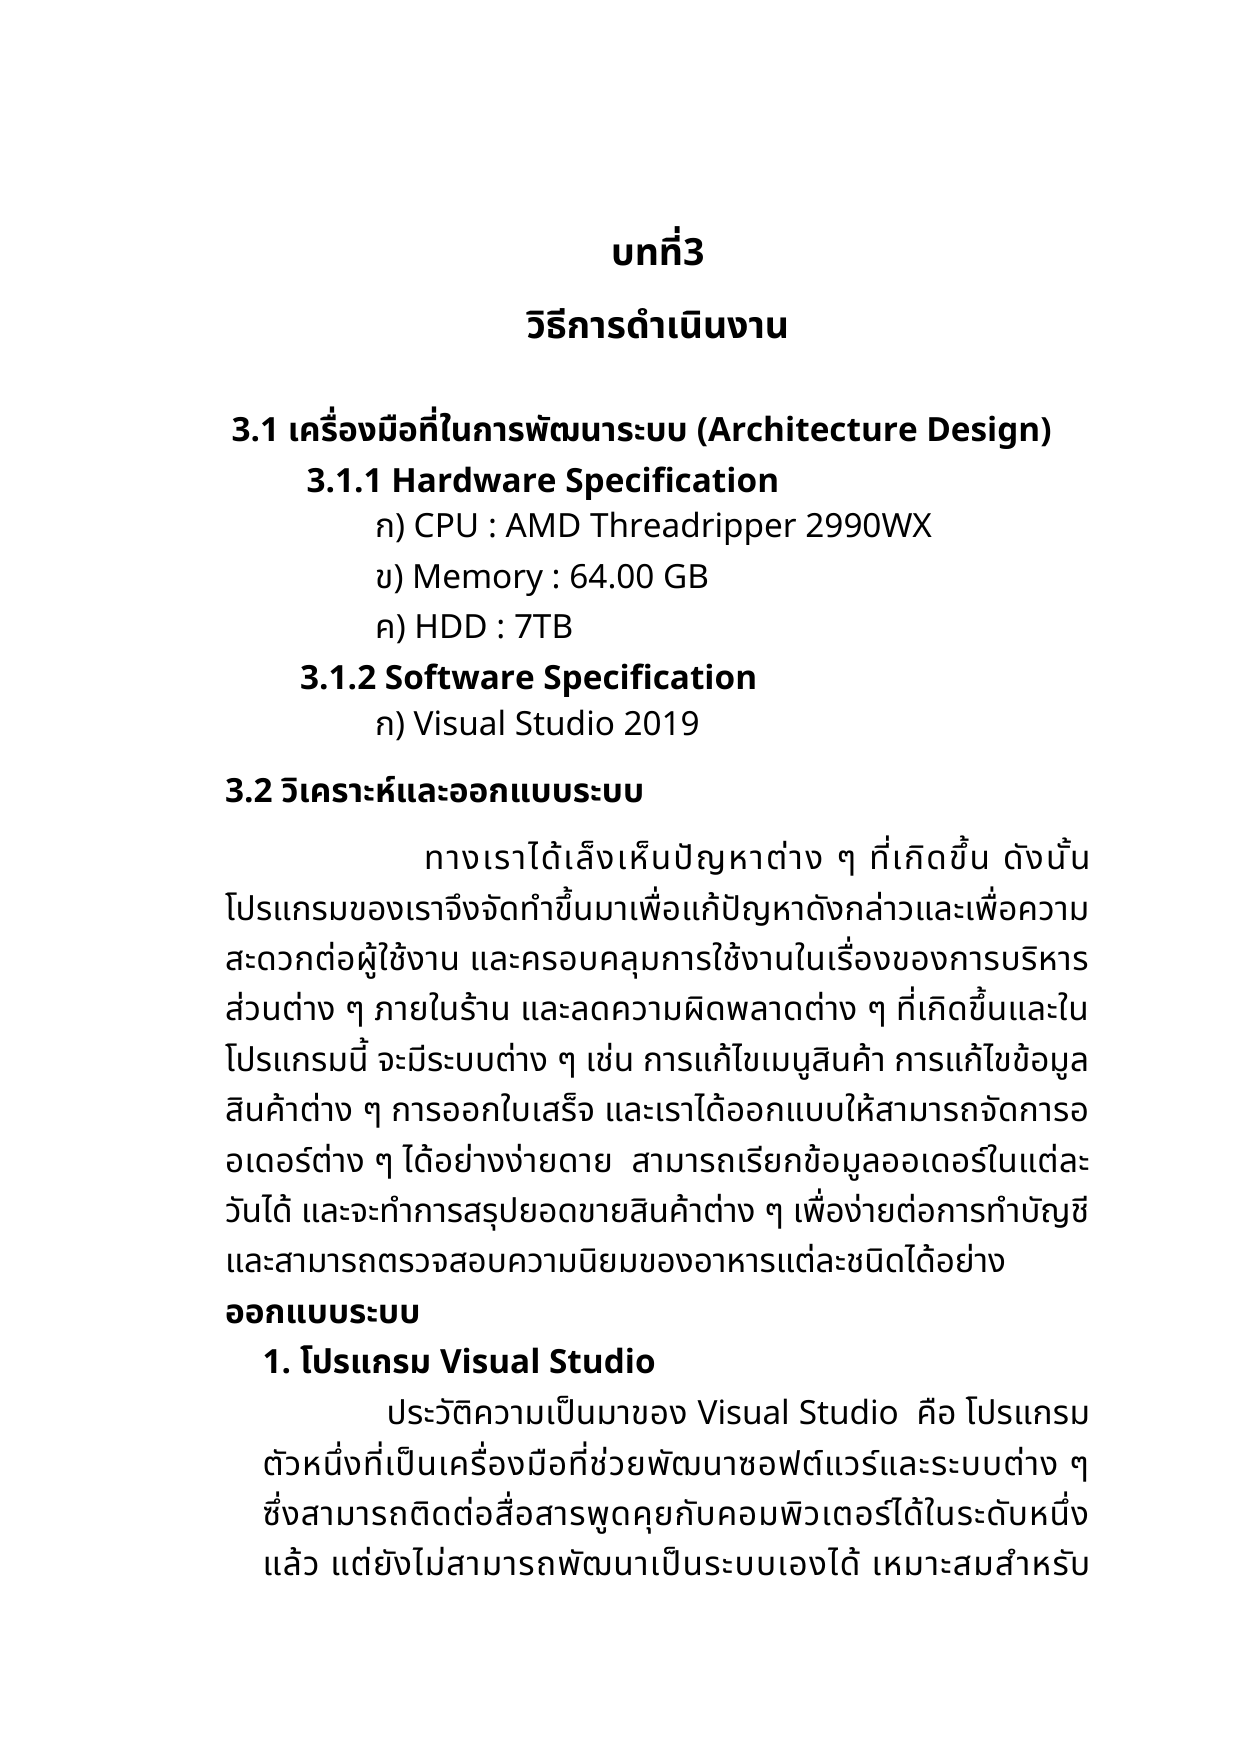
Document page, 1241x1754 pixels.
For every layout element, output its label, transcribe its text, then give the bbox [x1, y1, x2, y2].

text ค) HDD : 7TB [300, 603, 1090, 654]
list โปรแกรม Visual Studio [262, 1338, 1090, 1389]
text วิธีการดำเนินงาน [225, 299, 1090, 355]
text 3.1 เครื่องมือที่ในการพัฒนาระบบ (Architecture Design) [225, 406, 1090, 457]
text 3.2 วิเคราะห์และออกแบบระบบ [225, 767, 1090, 817]
text ก) Visual Studio 2019 [300, 699, 1090, 750]
text ก) CPU : AMD Threadripper 2990WX [300, 502, 1090, 553]
text ทางเราได้เล็งเห็นปัญหาต่าง ๆ ที่เกิดขึ้น ดังนั้นโปรแกรมของเราจึงจัดทำขึ้นมาเพื่อแก้ปัญหาดังกล่าวและเพื่อความสะดวกต่อผู้ใช้งาน และครอบคลุมการใช้งานในเรื่องของการบริหารส่วนต่าง ๆ ภายในร้าน และลดความผิดพลาดต่าง ๆ ที่เกิดขึ้นและในโปรแกรมนี้ จะมีระบบต่าง ๆ เช่น การแก้ไขเมนูสินค้า การแก้ไขข้อมูลสินค้าต่าง ๆ การออกใบเสร็จ และเราได้ออกแบบให้สามารถจัดการออเดอร์ต่าง ๆ ได้อย่างง่ายดาย สามารถเรียกข้อมูลออเดอร์ในแต่ละวันได้ และจะทำการสรุปยอดขายสินค้าต่าง ๆ เพื่อง่ายต่อการทำบัญชี และสามารถตรวจสอบความนิยมของอาหารแต่ละชนิดได้อย่าง [225, 834, 1090, 1288]
text ออกแบบระบบ [225, 1288, 1090, 1338]
text 3.1.1 Hardware Specification [225, 457, 1090, 502]
text ข) Memory : 64.00 GB [300, 553, 1090, 603]
text 3.1.2 Software Specification [225, 654, 1090, 699]
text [262, 1389, 1090, 1591]
text บทที่3 [225, 225, 1090, 282]
